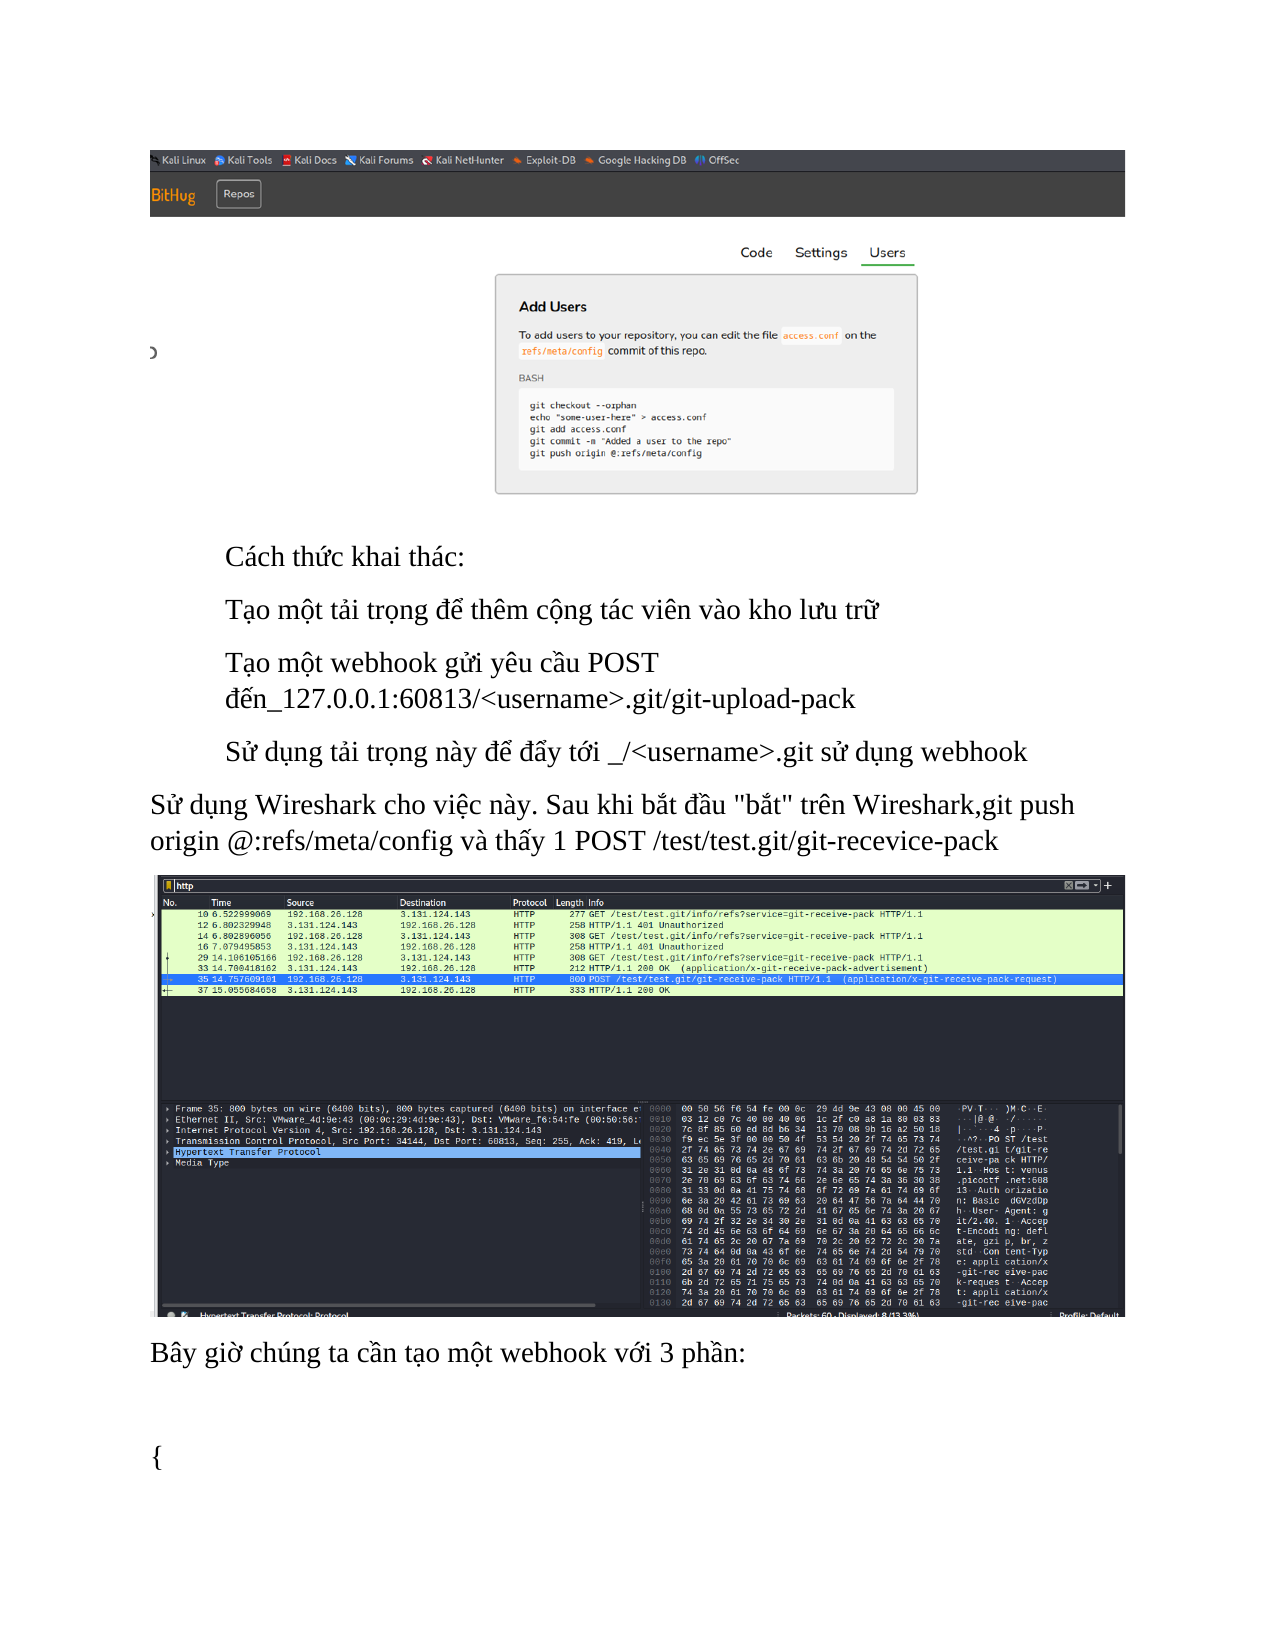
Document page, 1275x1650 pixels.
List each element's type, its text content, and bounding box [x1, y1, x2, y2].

text Bây giờ chúng ta cần tạo một webhook với 3 phần: [150, 1335, 1125, 1369]
text Tạo một tải trọng để thêm cộng tác viên vào kho lưu trữ [225, 592, 1125, 626]
text Sử dụng Wireshark cho việc này. Sau khi bắt đầu "bắt" trên Wireshark,git push origin @:refs/meta/config và thấy 1 POST /test/test.git/git-recevice-pack [150, 787, 1125, 856]
text { [150, 1439, 1125, 1472]
text Tạo một webhook gửi yêu cầu POST đến_127.0.0.1:60813/<username>.git/git-upload-pack [225, 645, 1125, 715]
picture [150, 875, 1125, 1317]
picture [150, 150, 1125, 521]
text Cách thức khai thác: [150, 539, 1125, 573]
text Sử dụng tải trọng này để đẩy tới _/<username>.git sử dụng webhook [225, 734, 1125, 767]
